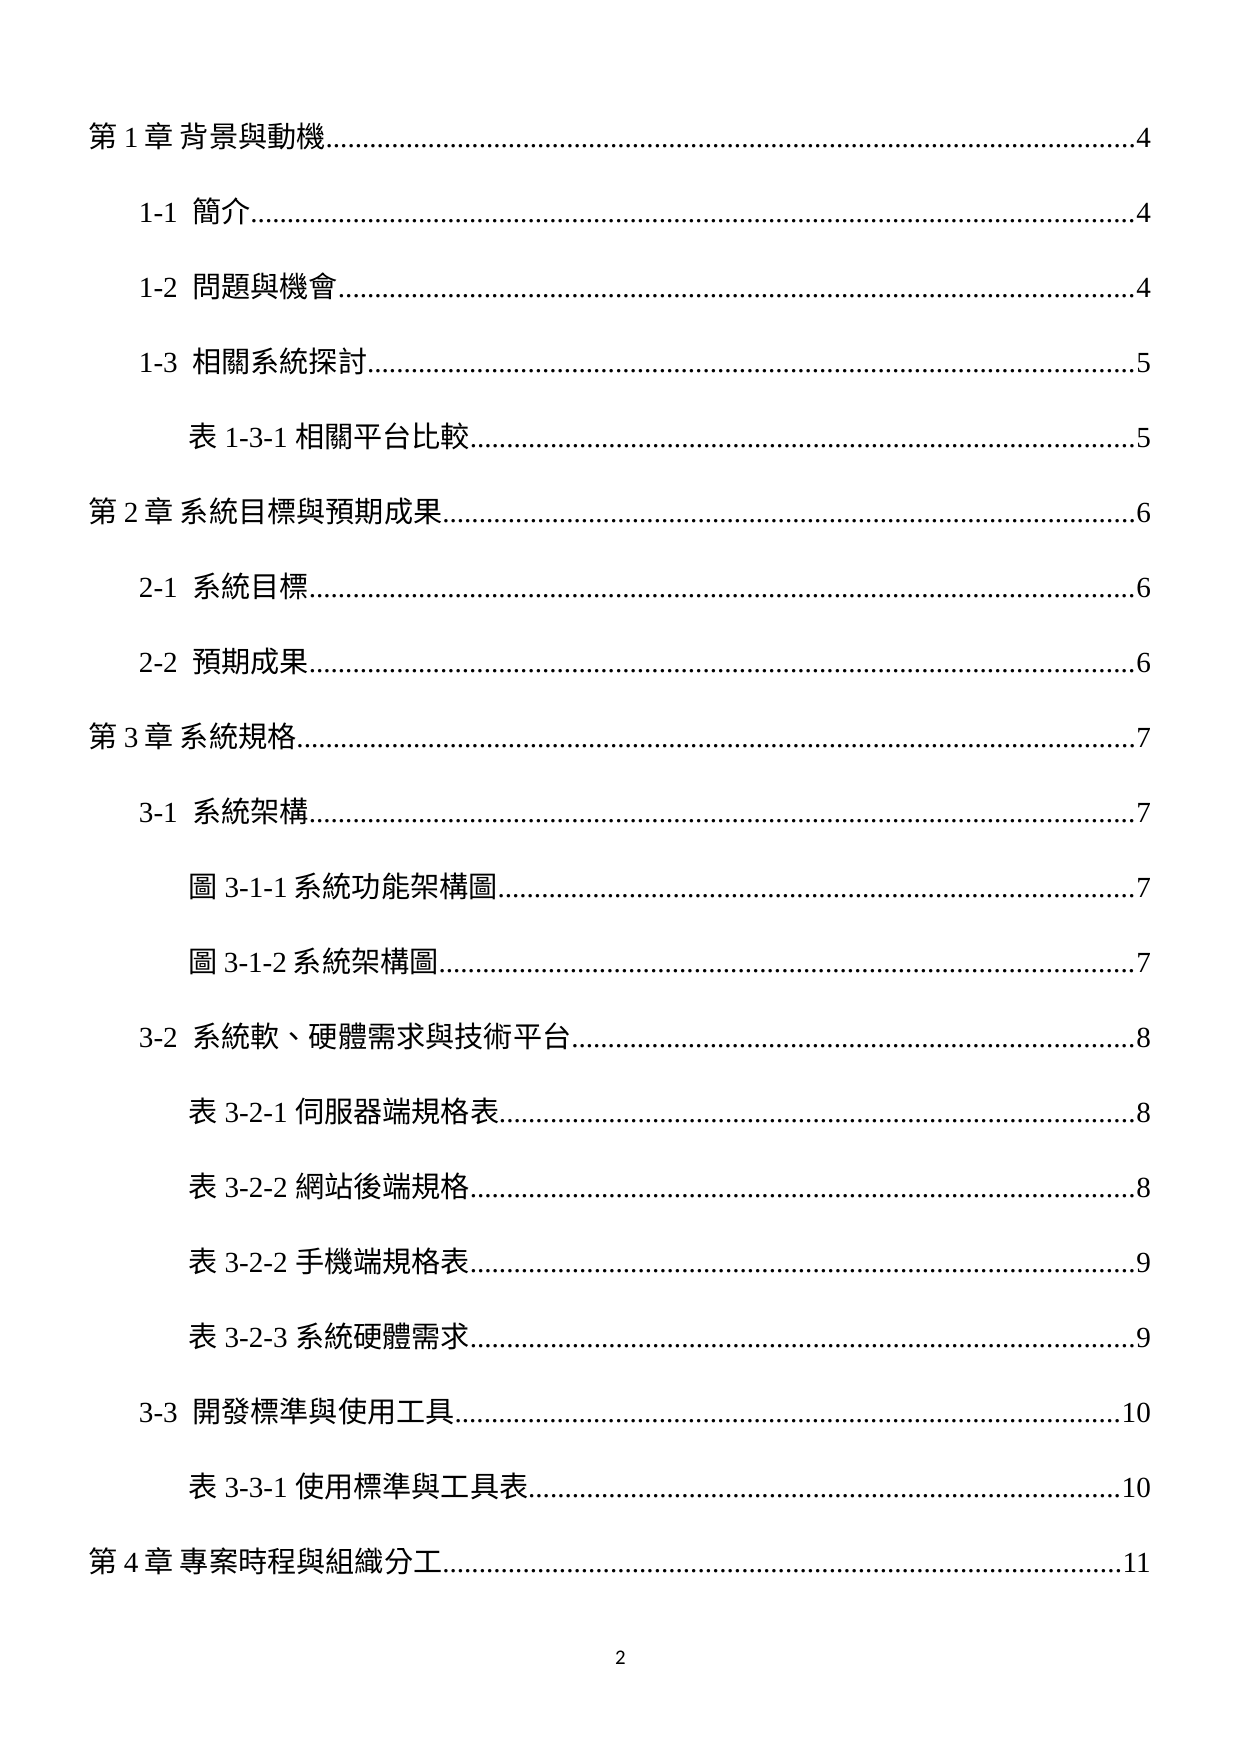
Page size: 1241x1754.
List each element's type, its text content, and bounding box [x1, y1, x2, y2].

text 1-2 問題與機會 4 [139, 248, 1152, 323]
text 表 3-2-1 伺服器端規格表 8 [189, 1073, 1152, 1148]
text 表 3-2-3 系統硬體需求 9 [189, 1298, 1152, 1373]
text 圖 3-1-1系統功能架構圖 7 [189, 848, 1152, 923]
text 1-3 相關系統探討 5 [139, 323, 1152, 398]
text 第3章 系統規格 7 [89, 698, 1152, 773]
text 表 3-2-2 手機端規格表 9 [189, 1223, 1152, 1298]
text 表 1-3-1 相關平台比較 5 [189, 398, 1152, 473]
text 3-3 開發標準與使用工具 10 [139, 1373, 1152, 1448]
text 圖3-1-2系統架構圖 7 [189, 923, 1152, 998]
text 2-2 預期成果 6 [139, 623, 1152, 698]
text 1-1 簡介 4 [139, 173, 1152, 248]
text 第2章 系統目標與預期成果 6 [89, 473, 1152, 548]
text 3-1 系統架構 7 [139, 773, 1152, 848]
text 表 3-2-2 網站後端規格 8 [189, 1148, 1152, 1223]
text 表 3-3-1 使用標準與工具表 10 [189, 1448, 1152, 1523]
text 2-1 系統目標 6 [139, 548, 1152, 623]
text 第4章 專案時程與組織分工 11 [89, 1523, 1152, 1598]
text 第1章 背景與動機 4 [89, 98, 1152, 173]
text 3-2 系統軟、硬體需求與技術平台 8 [139, 998, 1152, 1073]
